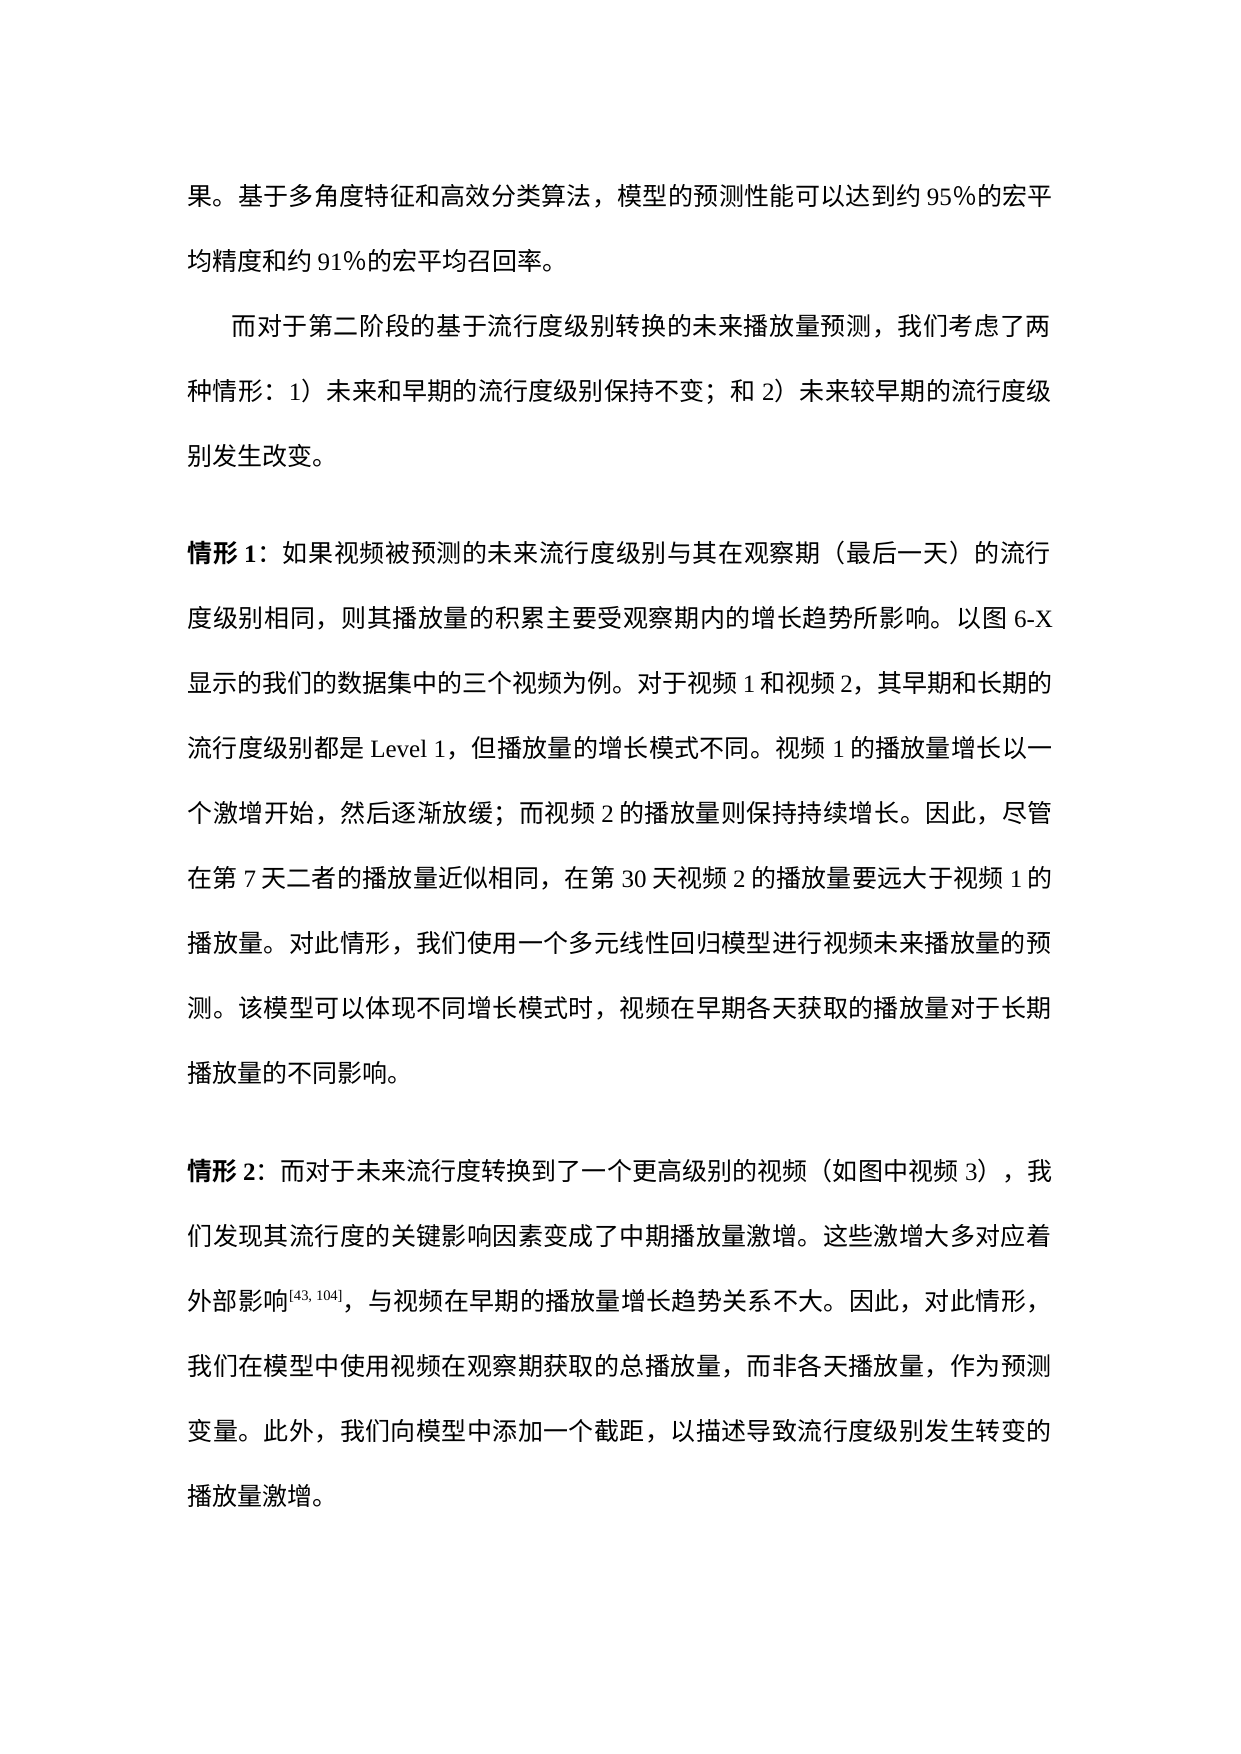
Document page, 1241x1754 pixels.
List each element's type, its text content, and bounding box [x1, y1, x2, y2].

text 情形1：如果视频被预测的未来流行度级别与其在观察期（最后一天）的流行度级别相同，则其播放量的积累主要受观察期内的增长趋势所影响。以图6-X显示的我们的数据集中的三个视频为例。对于视频1和视频2，其早期和长期的流行度级别都是Level 1，但播放量的增长模式不同。视频1的播放量增长以一个激增开始，然后逐渐放缓；而视频2的播放量则保持持续增长。因此，尽管在第7天二者的播放量近似相同，在第30天视频2的播放量要远大于视频1的播放量。对此情形，我们使用一个多元线性回归模型进行视频未来播放量的预测。该模型可以体现不同增长模式时，视频在早期各天获取的播放量对于长期播放量的不同影响。 [187, 519, 1053, 1104]
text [187, 162, 1053, 292]
text 情形2：而对于未来流行度转换到了一个更高级别的视频（如图中视频3），我们发现其流行度的关键影响因素变成了中期播放量激增。这些激增大多对应着外部影响[43, 104]，与视频在早期的播放量增长趋势关系不大。因此，对此情形，我们在模型中使用视频在观察期获取的总播放量，而非各天播放量，作为预测变量。此外，我们向模型中添加一个截距，以描述导致流行度级别发生转变的播放量激增。 [187, 1137, 1053, 1527]
text 而对于第二阶段的基于流行度级别转换的未来播放量预测，我们考虑了两种情形：1）未来和早期的流行度级别保持不变；和2）未来较早期的流行度级别发生改变。 [187, 292, 1053, 487]
